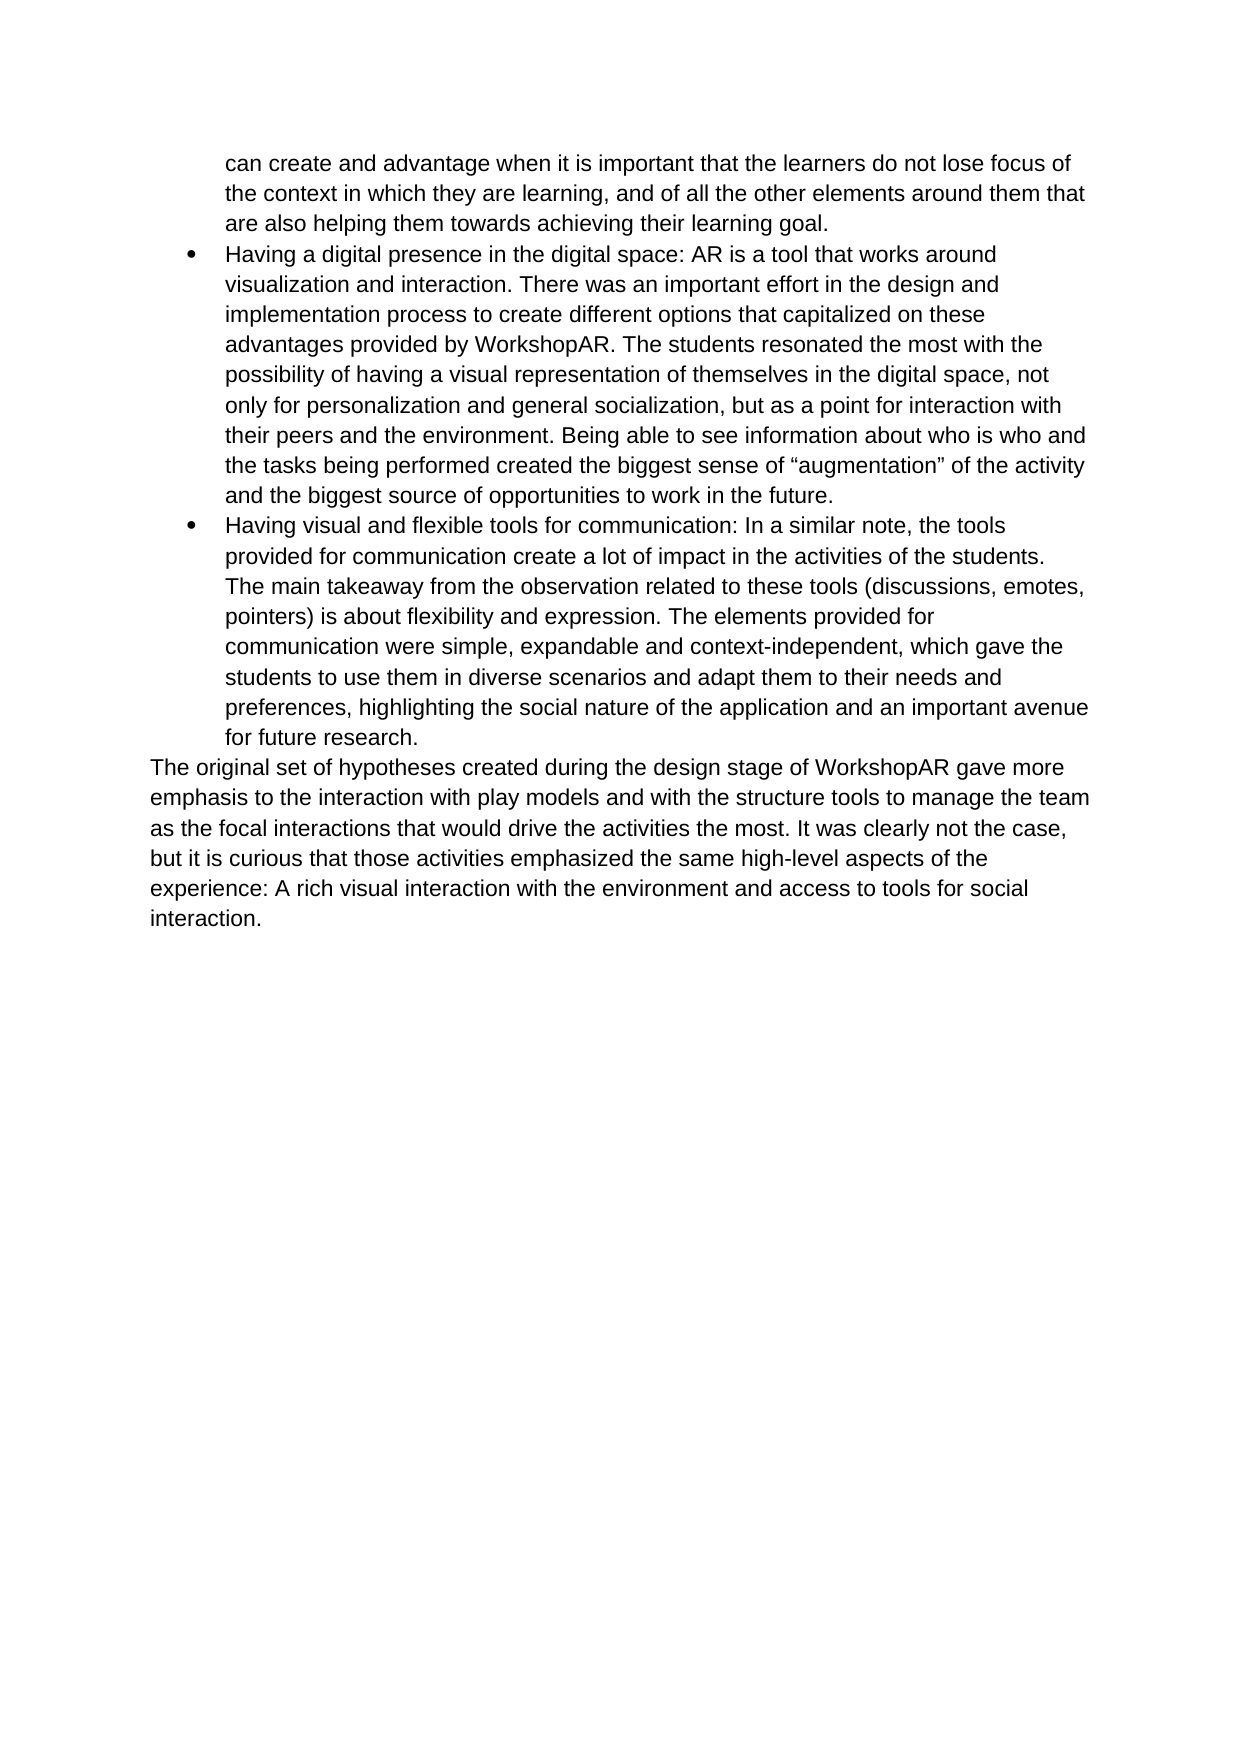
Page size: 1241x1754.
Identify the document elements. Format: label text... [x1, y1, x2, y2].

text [225, 150, 1090, 237]
list Having a digital presence in the digital space: AR is a tool that works around visualization and interaction. There was an important effort in the design and implementation process to create different options that capitalized on these advantages provided by WorkshopAR. The students resonated the most with the possibility of having a visual representation of themselves in the digital space, not only for personalization and general socialization, but as a point for interaction with their peers and the environment. Being able to see information about who is who and the tasks being performed created the biggest sense of “augmentation” of the activity and the biggest source of opportunities to work in the future. [187, 241, 1090, 509]
list Having visual and flexible tools for communication: In a similar note, the tools provided for communication create a lot of impact in the activities of the students. The main takeaway from the observation related to these tools (discussions, emotes, pointers) is about flexibility and expression. The elements provided for communication were simple, expandable and context-independent, which gave the students to use them in diverse scenarios and adapt them to their needs and preferences, highlighting the social nature of the application and an important avenue for future research. [187, 512, 1090, 750]
text The original set of hypotheses created during the design stage of WorkshopAR gave more emphasis to the interaction with play models and with the structure tools to manage the team as the focal interactions that would drive the activities the most. It was clearly not the case, but it is curious that those activities emphasized the same high-level aspects of the experience: A rich visual interaction with the environment and access to tools for social interaction. [150, 754, 1090, 932]
